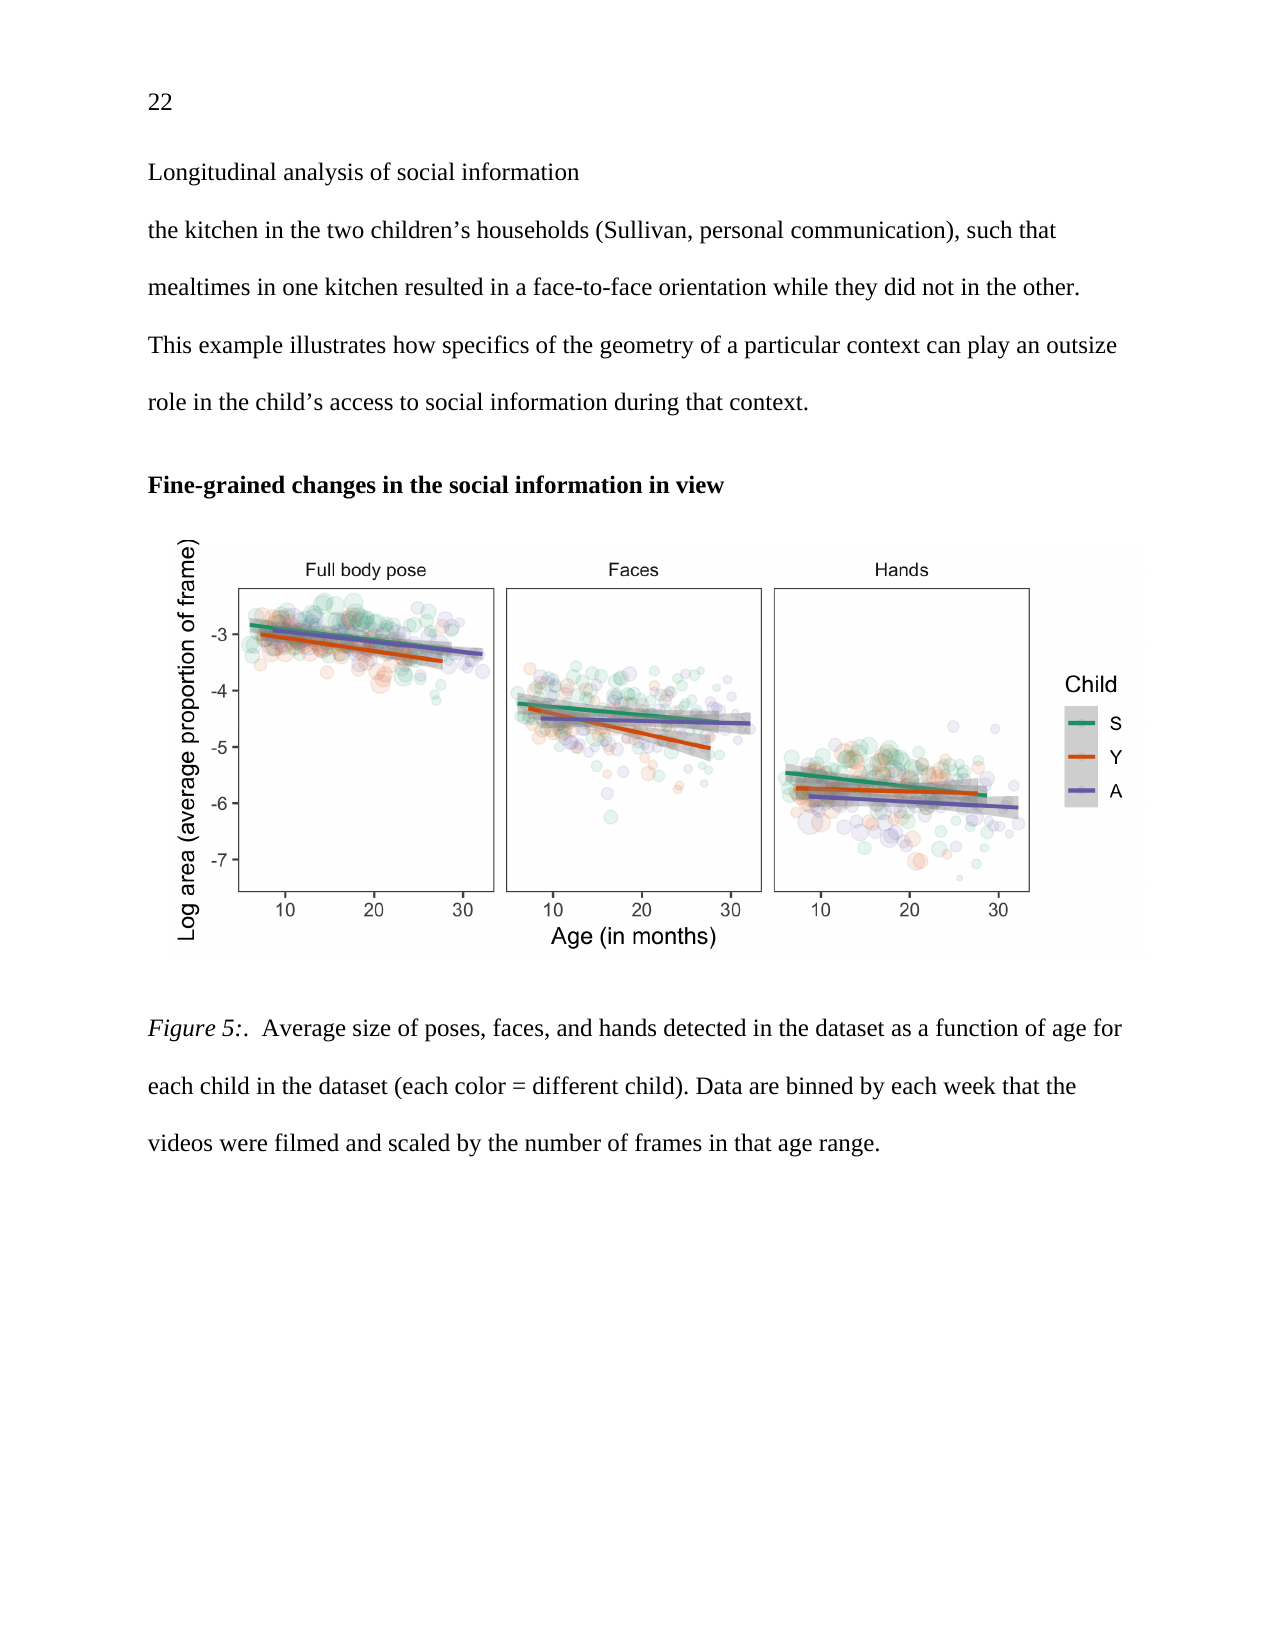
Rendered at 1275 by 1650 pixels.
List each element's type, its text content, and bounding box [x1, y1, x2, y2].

text Figure 5:. Average size of poses, faces, and hands detected in the dataset as a function of age for each child in the dataset (each color = different child). Data are binned by each week that the videos were filmed and scaled by the number of frames in that age range. [148, 1013, 1127, 1157]
subtitle Fine-grained changes in the social information in view [148, 470, 1127, 499]
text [148, 215, 1127, 416]
picture [166, 540, 1146, 960]
